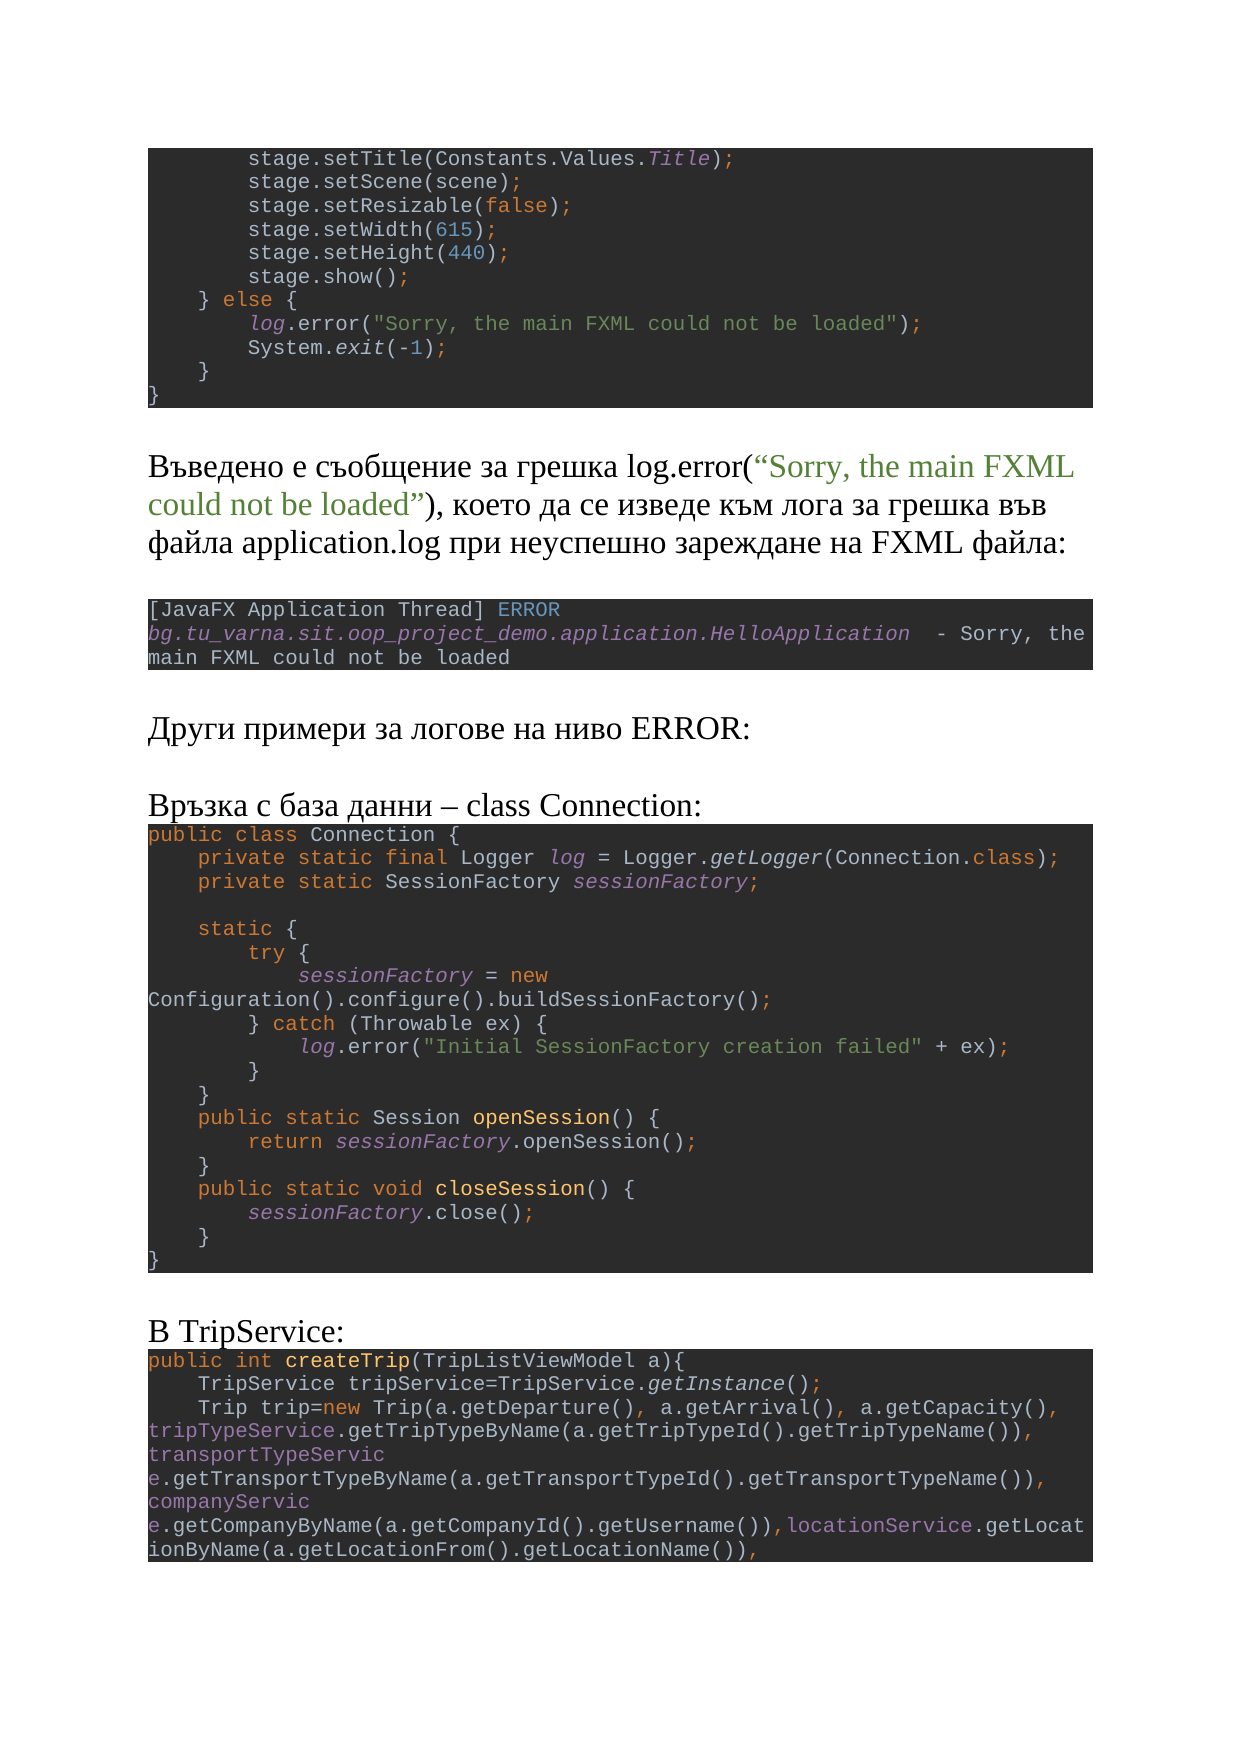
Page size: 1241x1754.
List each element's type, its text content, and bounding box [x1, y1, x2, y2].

text Връзка с база данни – class Connection: [148, 785, 1093, 824]
text [JavaFX Application Thread] ERROR bg.tu_varna.sit.oop_project_demo.application.HelloApplication - Sorry, the main FXML could not be loaded [148, 599, 1093, 670]
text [148, 148, 1093, 408]
text Други примери за логове на ниво ERROR: [148, 709, 1093, 747]
text В TripService: [148, 1311, 1093, 1349]
text public class Connection { private static final Logger log = Logger.getLogger(Connection.class); private static SessionFactory sessionFactory; static { try { sessionFactory = new Configuration().configure().buildSessionFactory(); } catch (Throwable ex) { log.error("Initial SessionFactory creation failed" + ex); } } public static Session openSession() { return sessionFactory.openSession(); } public static void closeSession() { sessionFactory.close(); } } [148, 824, 1093, 1273]
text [148, 1349, 1093, 1562]
text Въведено е съобщение за грешка log.error(“Sorry, the main FXML could not be loaded”), което да се изведе към лога за грешка във файла application.log при неуспешно зареждане на FXML файла: [148, 446, 1093, 561]
